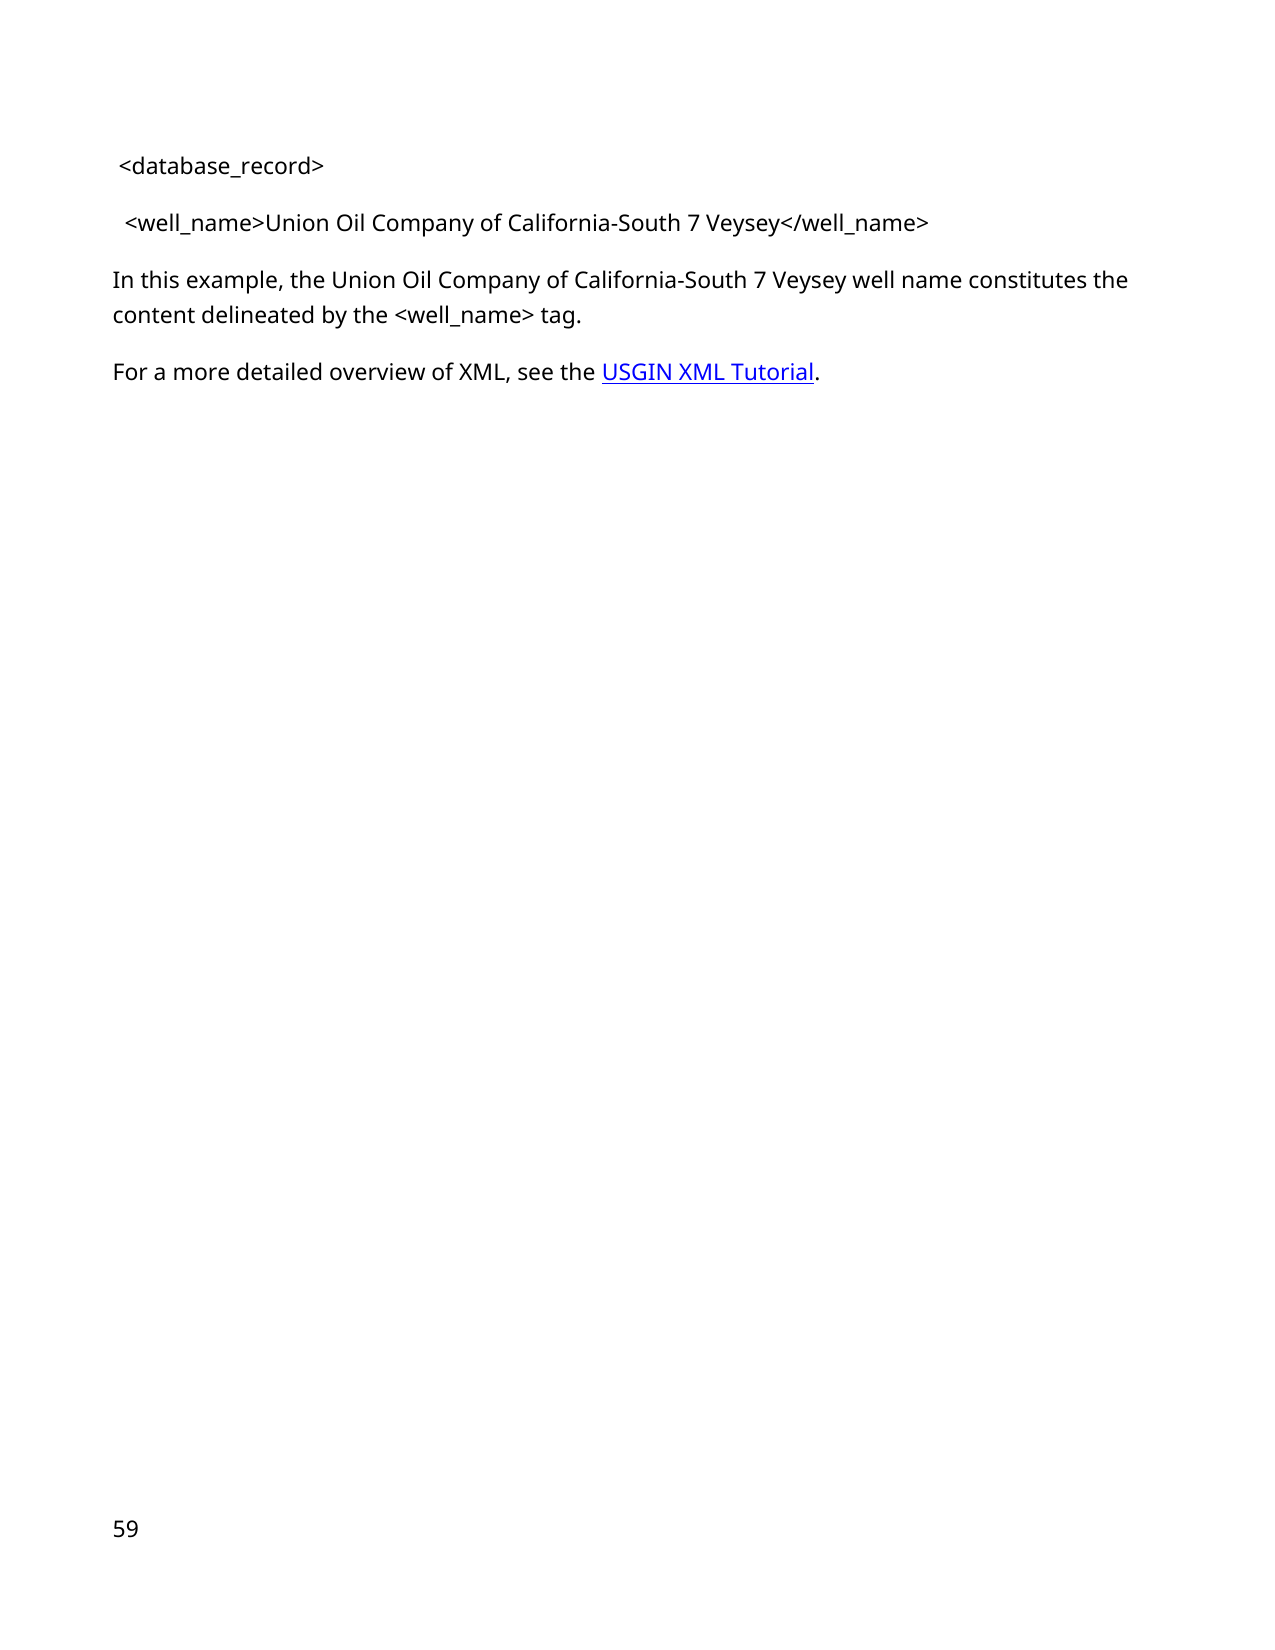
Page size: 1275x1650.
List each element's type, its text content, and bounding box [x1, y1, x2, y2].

text For a more detailed overview of XML, see the USGIN XML Tutorial. [112, 356, 1162, 387]
text <database_record> [112, 150, 1162, 181]
text <well_name>Union Oil Company of California-South 7 Veysey</well_name> [112, 207, 1162, 238]
text In this example, the Union Oil Company of California-South 7 Veysey well name constitutes the content delineated by the <well_name> tag. [112, 263, 1162, 331]
